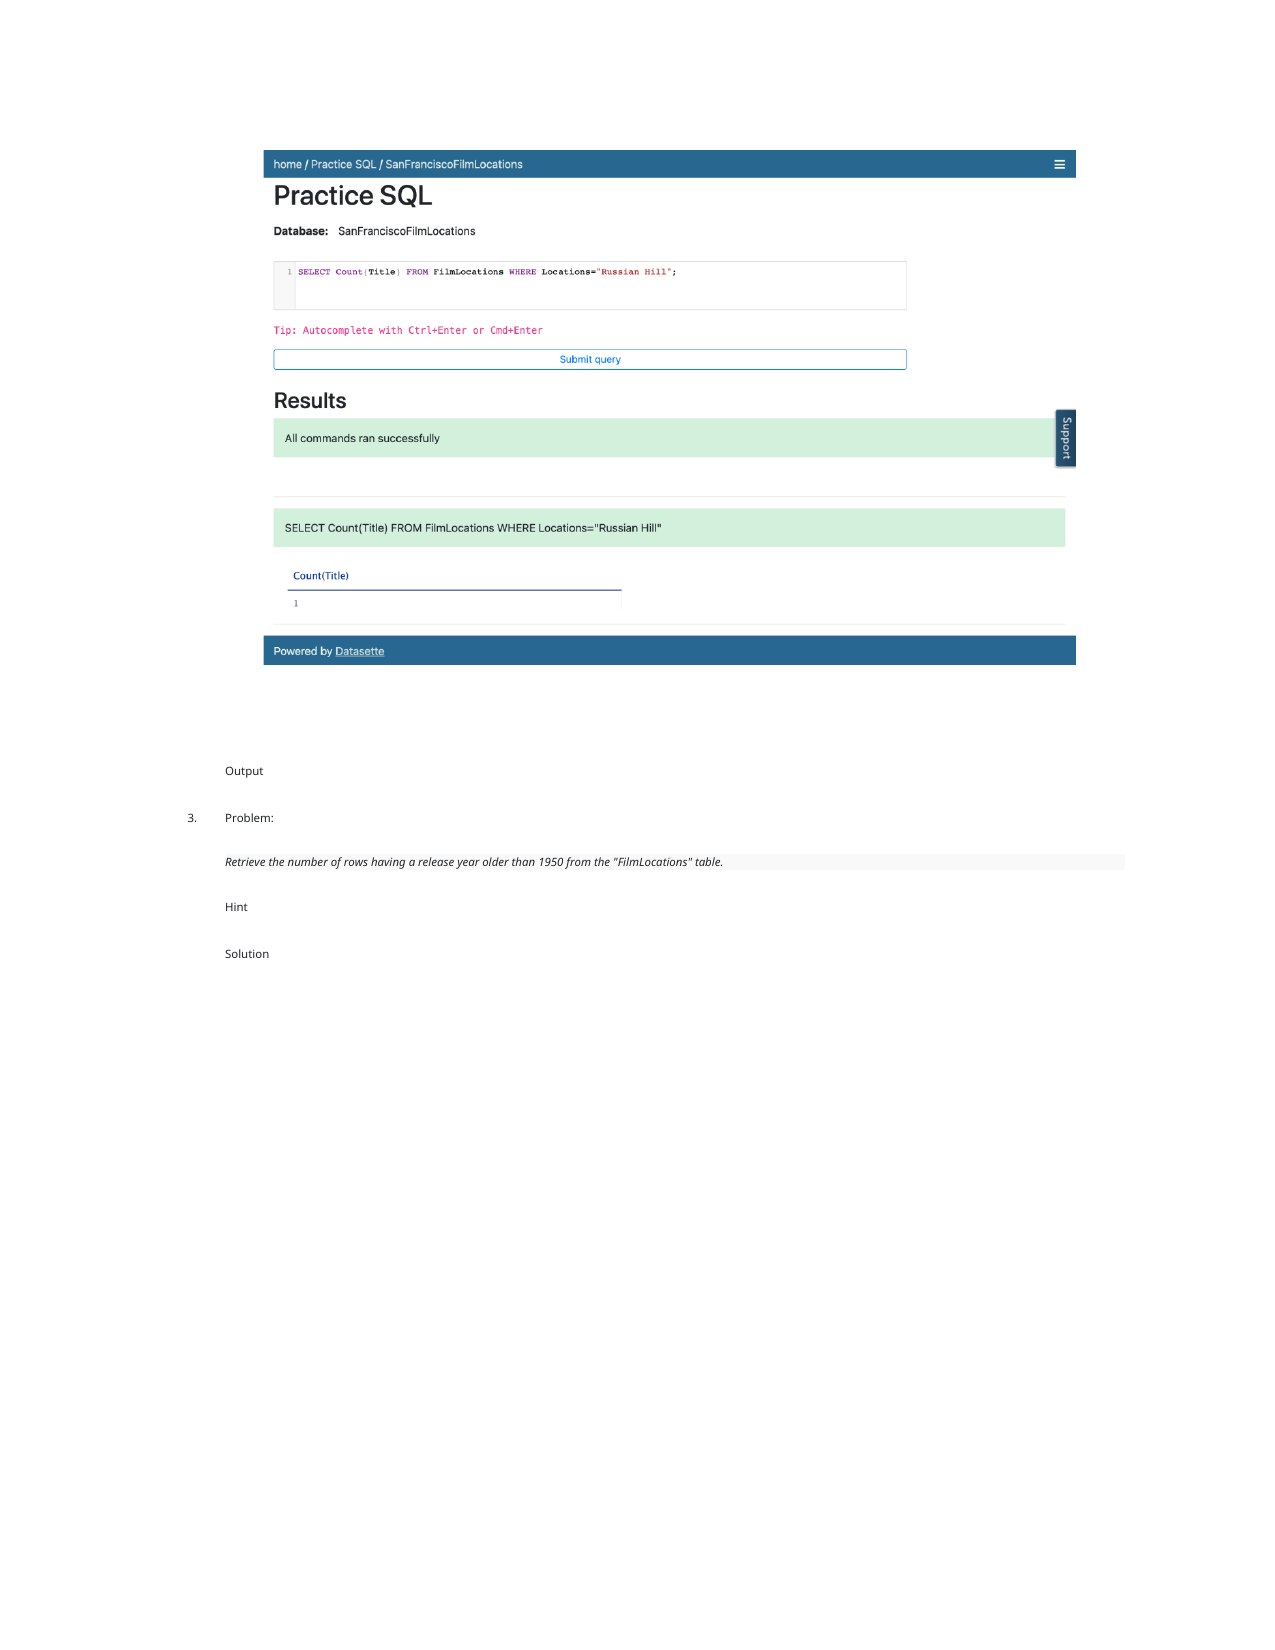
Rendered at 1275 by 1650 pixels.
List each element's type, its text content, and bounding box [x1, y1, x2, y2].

picture [263, 150, 1076, 775]
list Problem: [187, 810, 1125, 825]
text Hint [225, 899, 1125, 915]
text Retrieve the number of rows having a release year older than 1950 from the "FilmLocations" table. [225, 854, 1125, 870]
text Solution [225, 946, 1125, 962]
